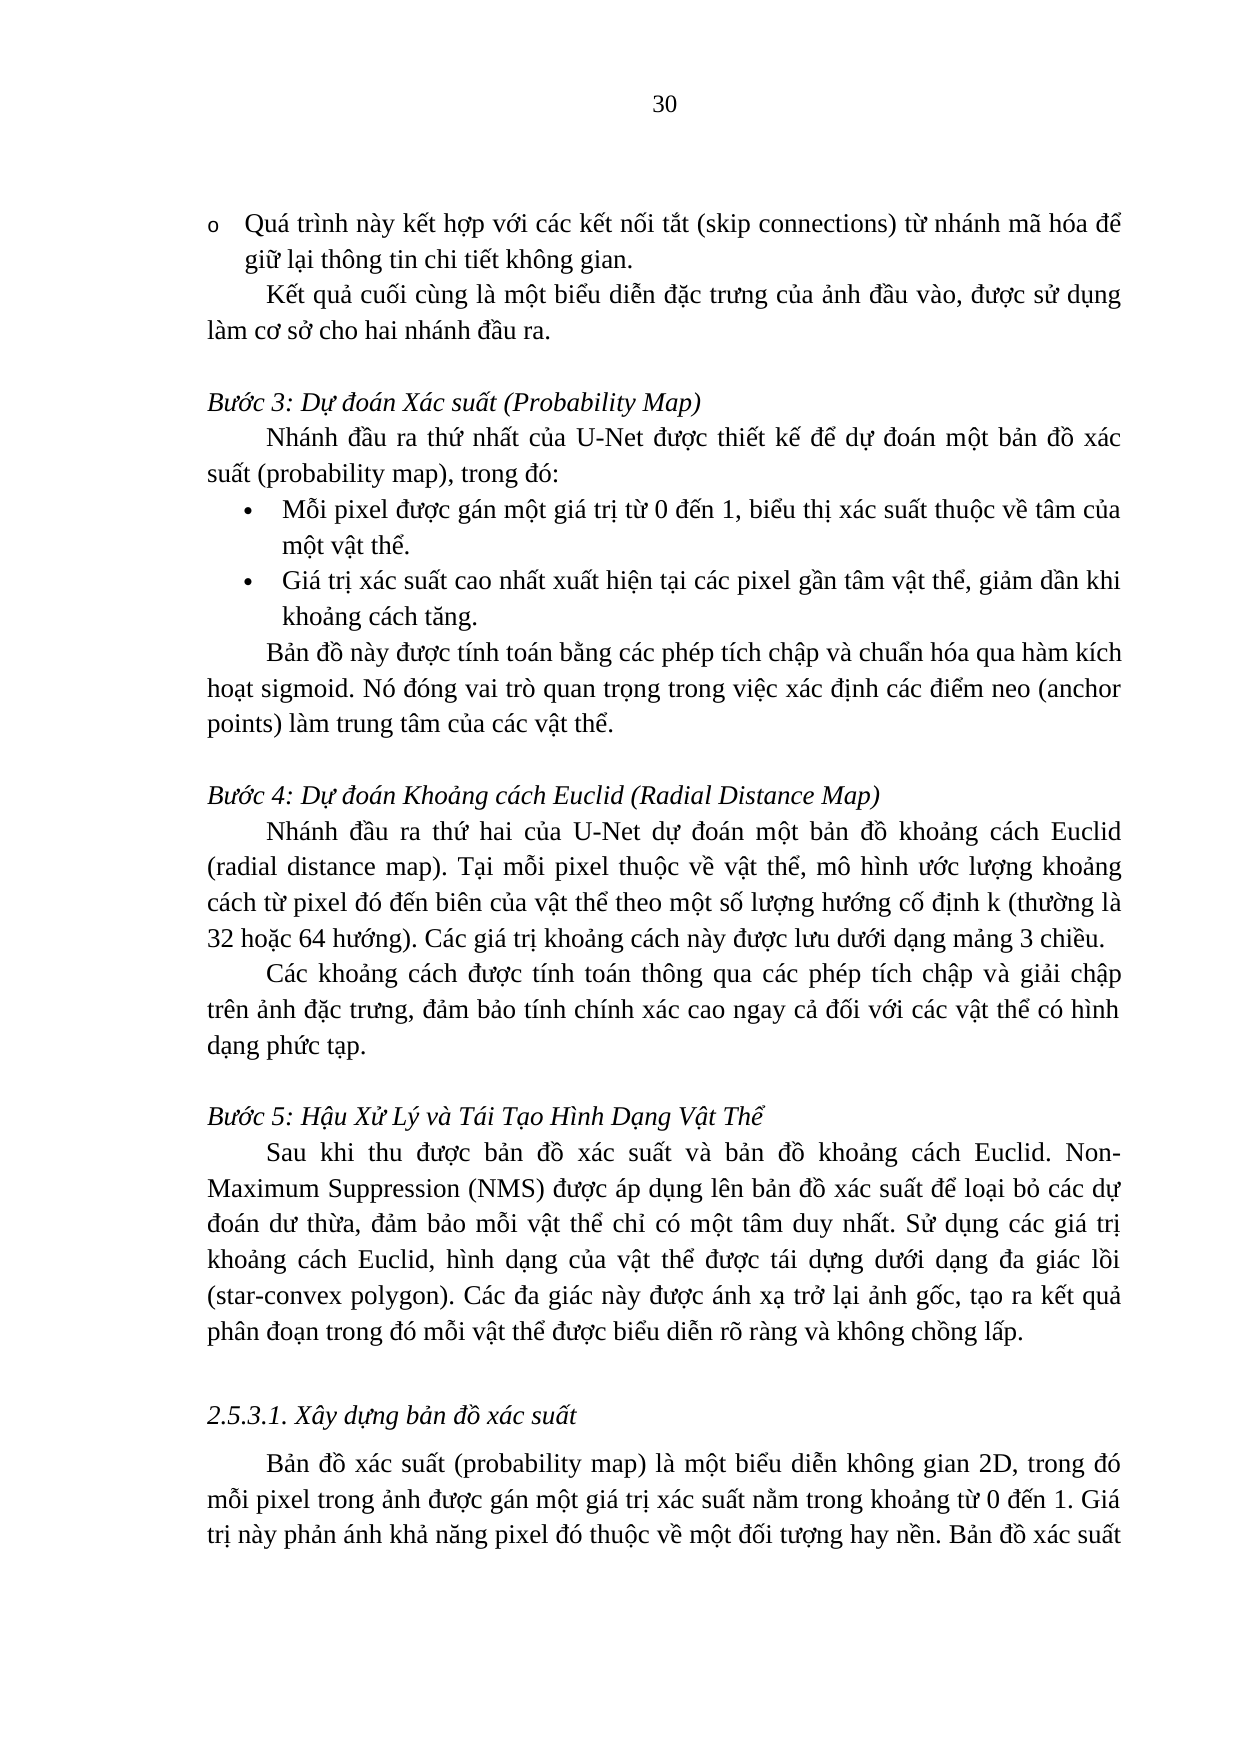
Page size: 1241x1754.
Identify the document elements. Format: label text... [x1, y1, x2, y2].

text Kết quả cuối cùng là một biểu diễn đặc trưng của ảnh đầu vào, được sử dụng làm cơ sở cho hai nhánh đầu ra. [207, 279, 1122, 346]
list Quá trình này kết hợp với các kết nối tắt (skip connections) từ nhánh mã hóa để giữ lại thông tin chi tiết không gian. [207, 207, 1122, 274]
text Bước 5: Hậu Xử Lý và Tái Tạo Hình Dạng Vật Thể [207, 1100, 1122, 1132]
text Sau khi thu được bản đồ xác suất và bản đồ khoảng cách Euclid. Non-Maximum Suppression (NMS) được áp dụng lên bản đồ xác suất để loại bỏ các dự đoán dư thừa, đảm bảo mỗi vật thể chỉ có một tâm duy nhất. Sử dụng các giá trị khoảng cách Euclid, hình dạng của vật thể được tái dựng dưới dạng đa giác lồi (star-convex polygon). Các đa giác này được ánh xạ trở lại ảnh gốc, tạo ra kết quả phân đoạn trong đó mỗi vật thể được biểu diễn rõ ràng và không chồng lấp. [207, 1136, 1122, 1346]
text Bước 4: Dự đoán Khoảng cách Euclid (Radial Distance Map) [207, 779, 1122, 810]
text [207, 1447, 1122, 1549]
text Nhánh đầu ra thứ hai của U-Net dự đoán một bản đồ khoảng cách Euclid (radial distance map). Tại mỗi pixel thuộc về vật thể, mô hình ước lượng khoảng cách từ pixel đó đến biên của vật thể theo một số lượng hướng cố định k (thường là 32 hoặc 64 hướng). Các giá trị khoảng cách này được lưu dưới dạng mảng 3 chiều. [207, 814, 1122, 953]
text Các khoảng cách được tính toán thông qua các phép tích chập và giải chập trên ảnh đặc trưng, đảm bảo tính chính xác cao ngay cả đối với các vật thể có hình dạng phức tạp. [207, 957, 1122, 1060]
list Giá trị xác suất cao nhất xuất hiện tại các pixel gần tâm vật thể, giảm dần khi khoảng cách tăng. [244, 564, 1122, 631]
text Bước 3: Dự đoán Xác suất (Probability Map) [207, 386, 1122, 417]
subtitle 2.5.3.1. Xây dựng bản đồ xác suất [207, 1399, 1122, 1430]
text Bản đồ này được tính toán bằng các phép tích chập và chuẩn hóa qua hàm kích hoạt sigmoid. Nó đóng vai trò quan trọng trong việc xác định các điểm neo (anchor points) làm trung tâm của các vật thể. [207, 636, 1122, 738]
list Mỗi pixel được gán một giá trị từ 0 đến 1, biểu thị xác suất thuộc về tâm của một vật thể. [244, 493, 1122, 560]
text Nhánh đầu ra thứ nhất của U-Net được thiết kế để dự đoán một bản đồ xác suất (probability map), trong đó: [207, 422, 1122, 488]
